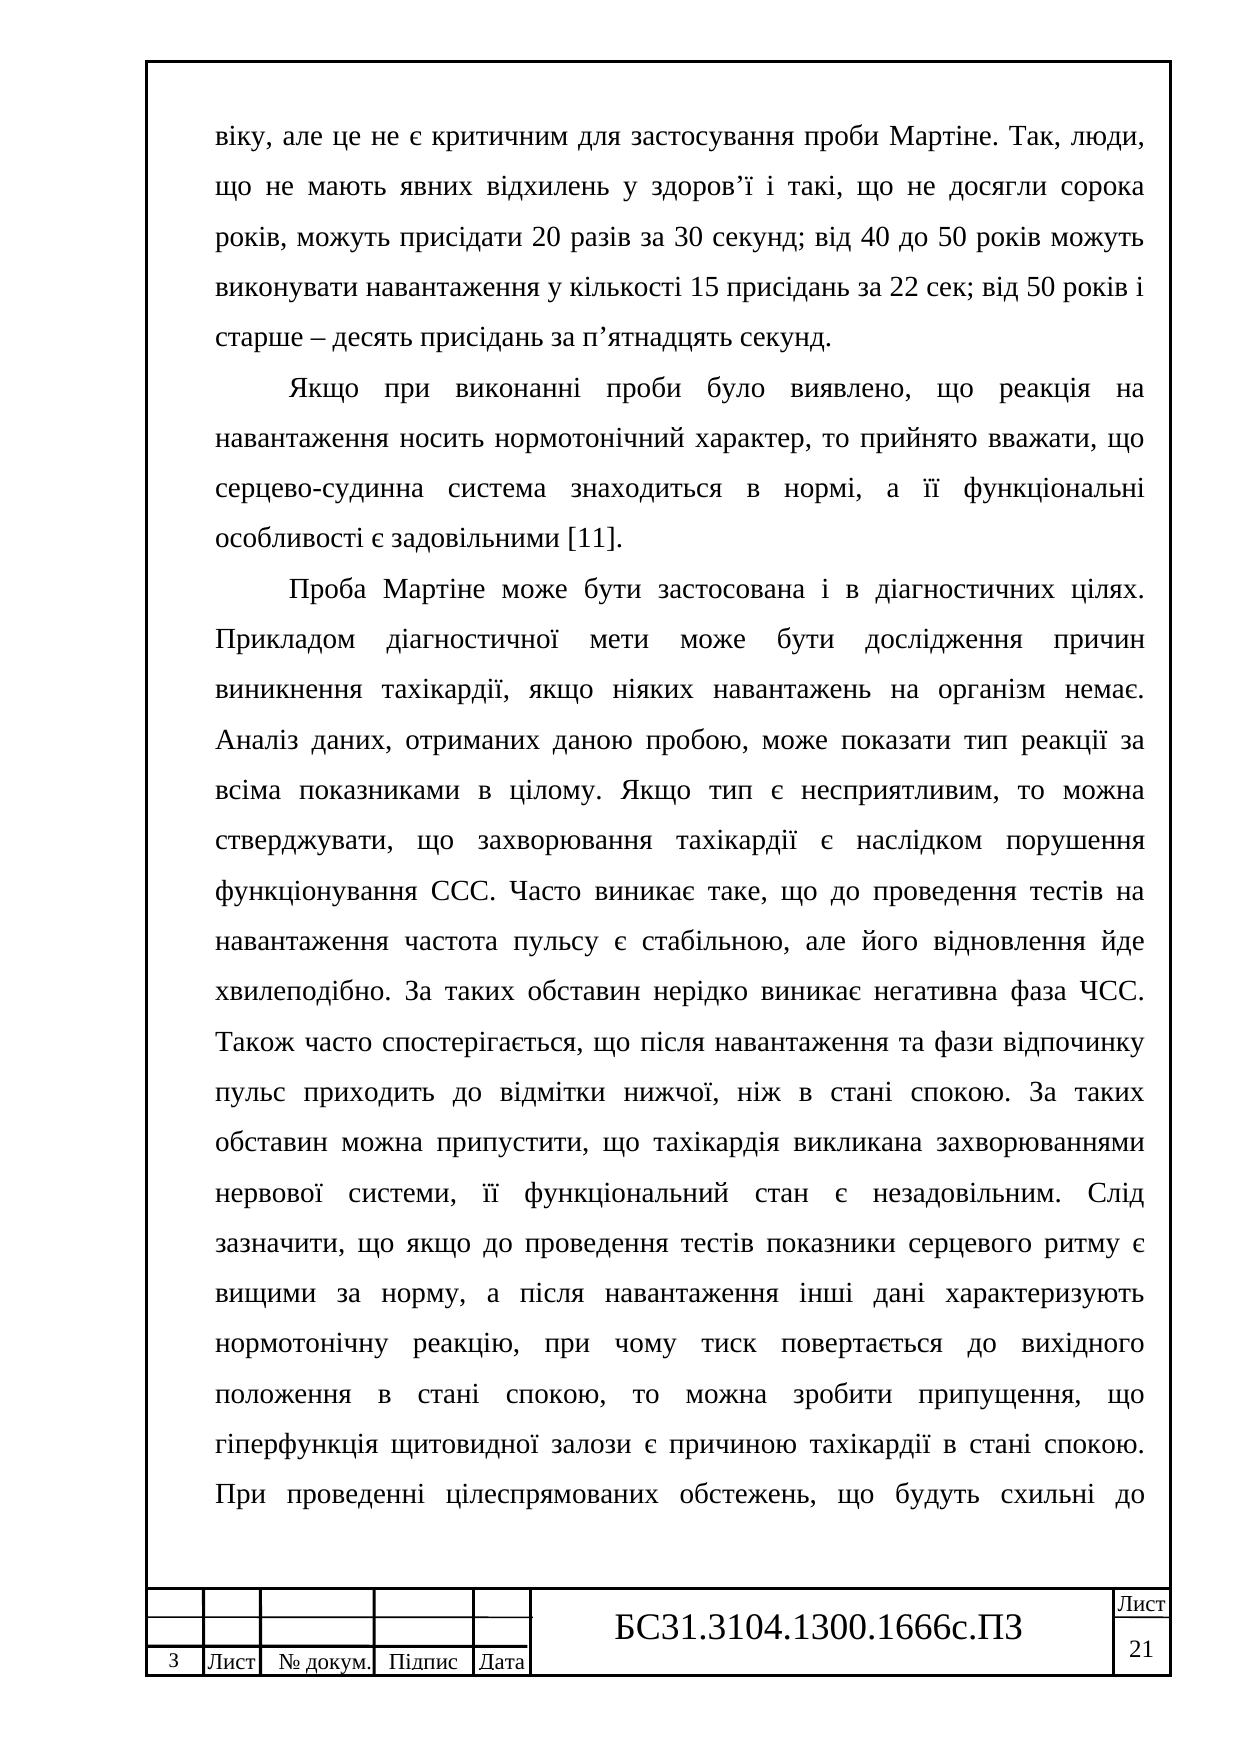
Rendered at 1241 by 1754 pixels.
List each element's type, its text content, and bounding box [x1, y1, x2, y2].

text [215, 118, 1146, 353]
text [215, 571, 1146, 1510]
text Якщо при виконанні проби було виявлено, що реакція на навантаження носить нормотонічний характер, то прийнято вважати, що серцево-судинна система знаходиться в нормі, а її функціональні особливості є задовільними [11]. [215, 370, 1146, 554]
